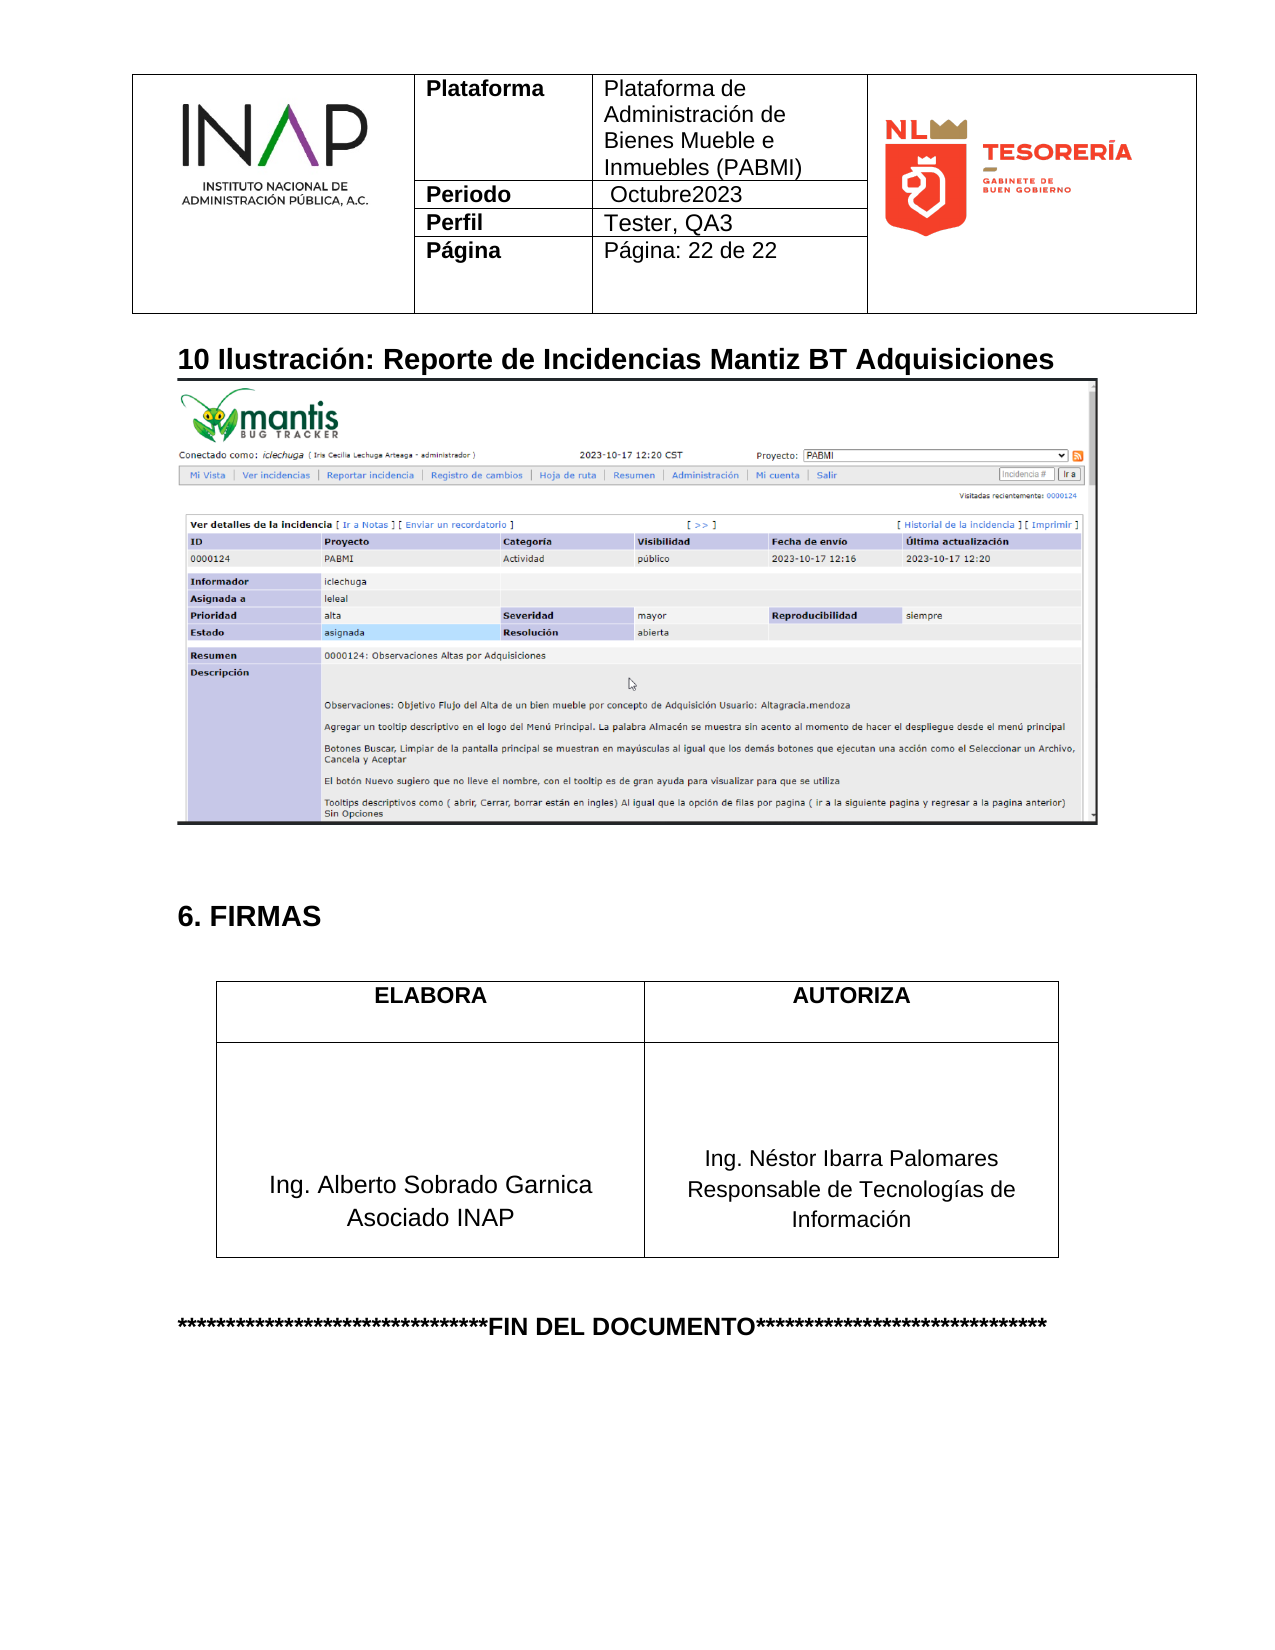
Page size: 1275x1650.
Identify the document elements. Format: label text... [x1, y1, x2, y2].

picture [145, 87, 402, 222]
table_header ELABORA [217, 982, 644, 1042]
picture [878, 117, 1135, 237]
text 6. FIRMAS [177, 899, 1098, 933]
table_cell Ing. Néstor Ibarra Palomares Responsable de Tecnologías de Información [645, 1043, 1058, 1257]
picture [177, 378, 1098, 825]
table_cell Ing. Alberto Sobrado Garnica Asociado INAP [217, 1043, 644, 1257]
table_header AUTORIZA [645, 982, 1058, 1042]
text 10 Ilustración: Reporte de Incidencias Mantiz BT Adquisiciones [177, 342, 1098, 376]
text ********************************FIN DEL DOCUMENTO****************************** [177, 1312, 1098, 1340]
